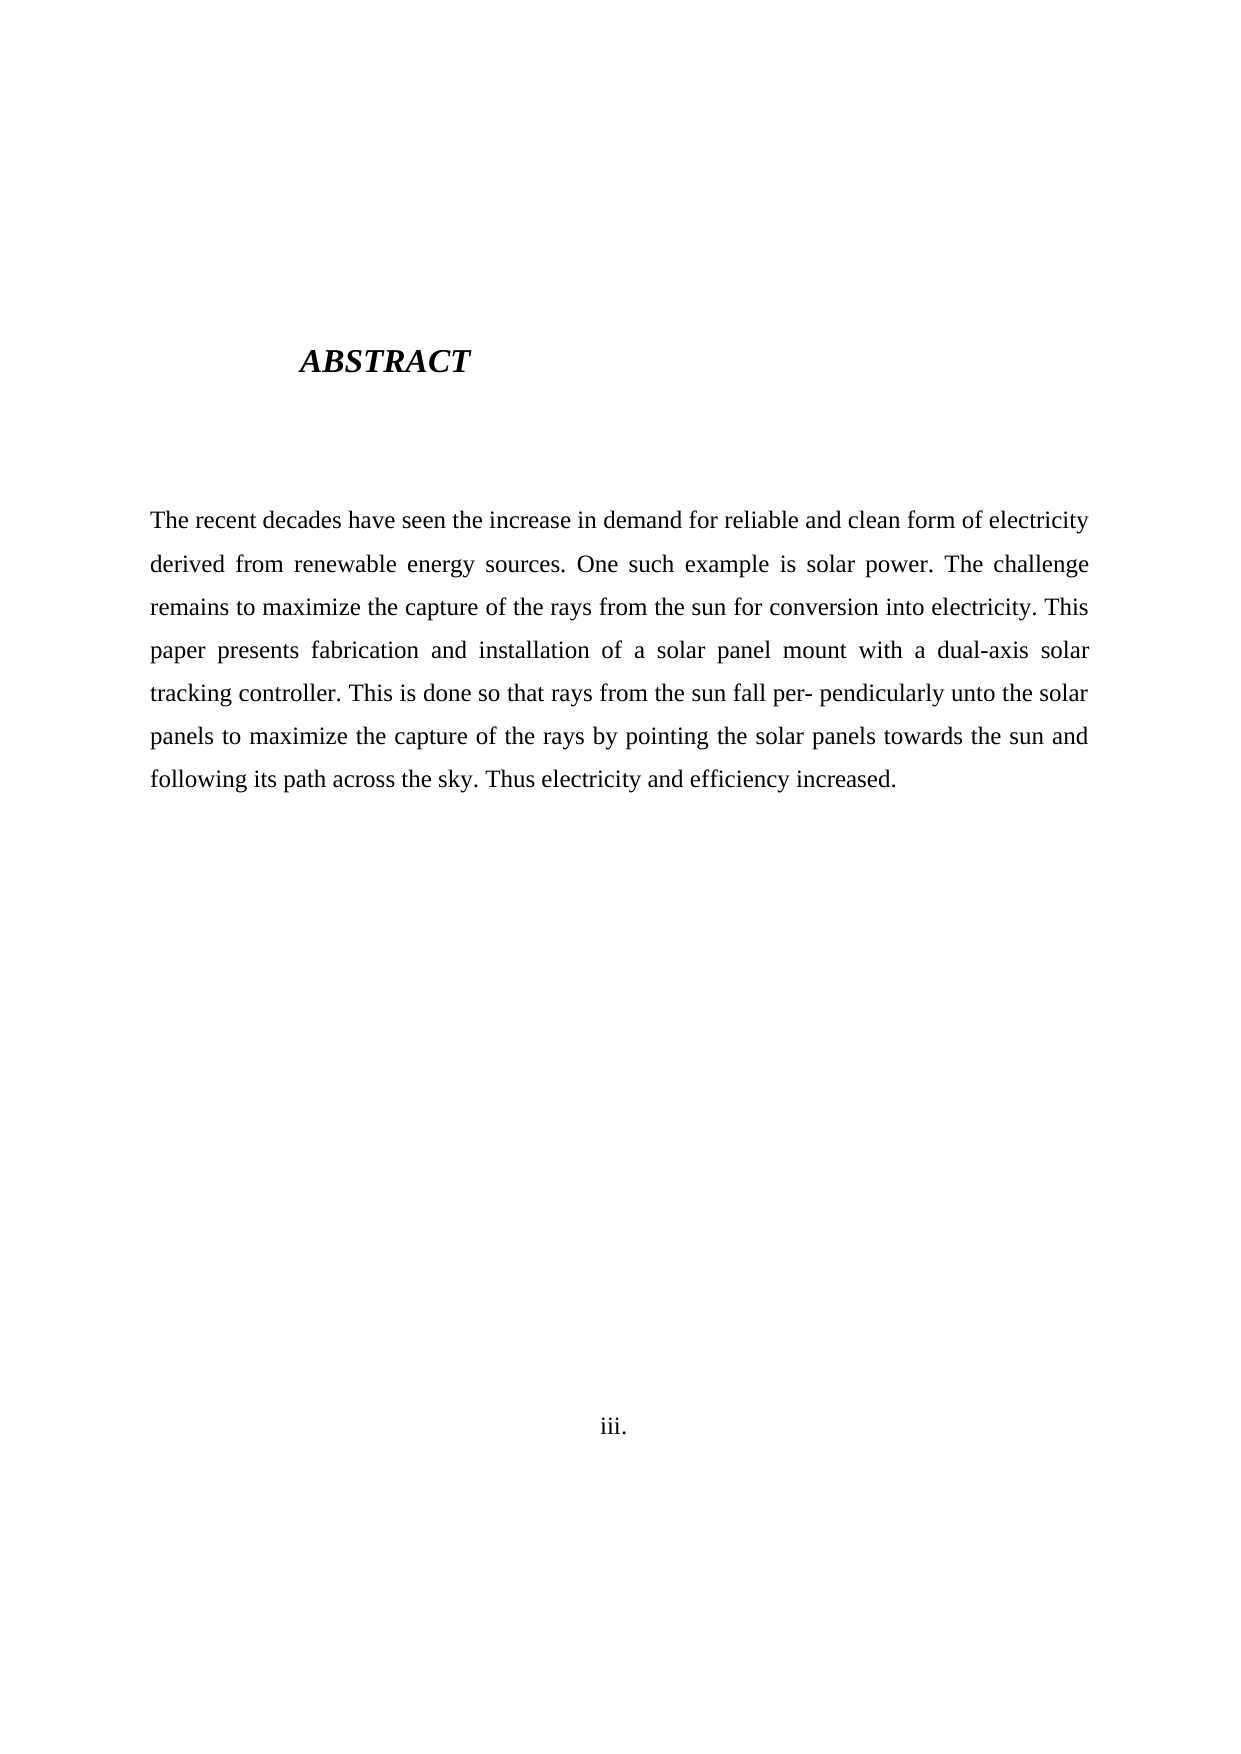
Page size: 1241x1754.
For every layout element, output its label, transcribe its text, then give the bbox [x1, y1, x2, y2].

text iii. [150, 1411, 1090, 1440]
text The recent decades have seen the increase in demand for reliable and clean form of electricity derived from renewable energy sources. One such example is solar power. The challenge remains to maximize the capture of the rays from the sun for conversion into electricity. This paper presents fabrication and installation of a solar panel mount with a dual-axis solar tracking controller. This is done so that rays from the sun fall per- pendicularly unto the solar panels to maximize the capture of the rays by pointing the solar panels towards the sun and following its path across the sky. Thus electricity and efficiency increased. [150, 506, 1090, 793]
text ABSTRACT [150, 342, 1090, 380]
